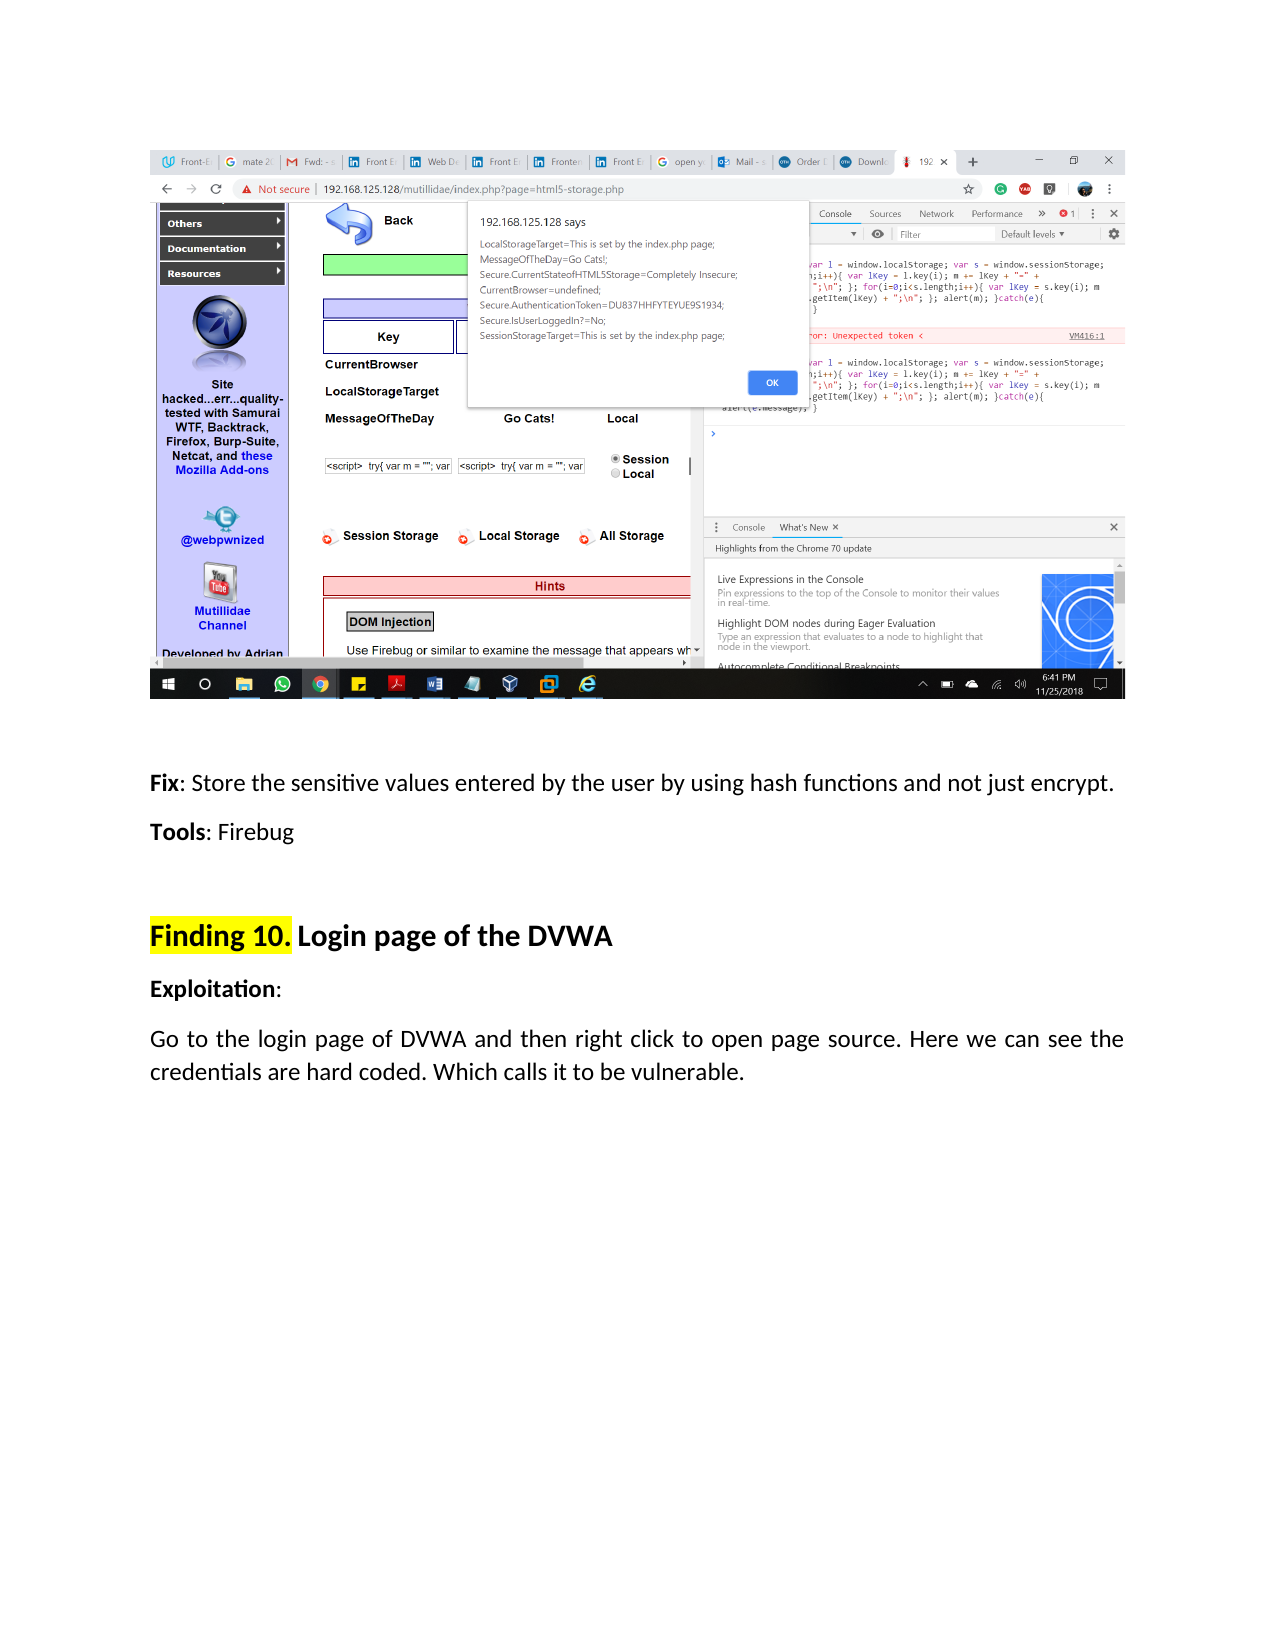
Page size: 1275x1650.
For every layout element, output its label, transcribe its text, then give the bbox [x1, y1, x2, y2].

text Fix: Store the sensitive values entered by the user by using hash functions and not just encrypt. [150, 767, 1125, 797]
picture [150, 150, 1125, 699]
text Finding 10. Login page of the DVWA [292, 916, 1125, 954]
text Tools: Firebug [150, 817, 1125, 847]
text Go to the login page of DVWA and then right click to open page source. Here we can see the credentials are hard coded. Which calls it to be vulnerable. [150, 1023, 1125, 1087]
text Exploitation: [150, 973, 1125, 1004]
